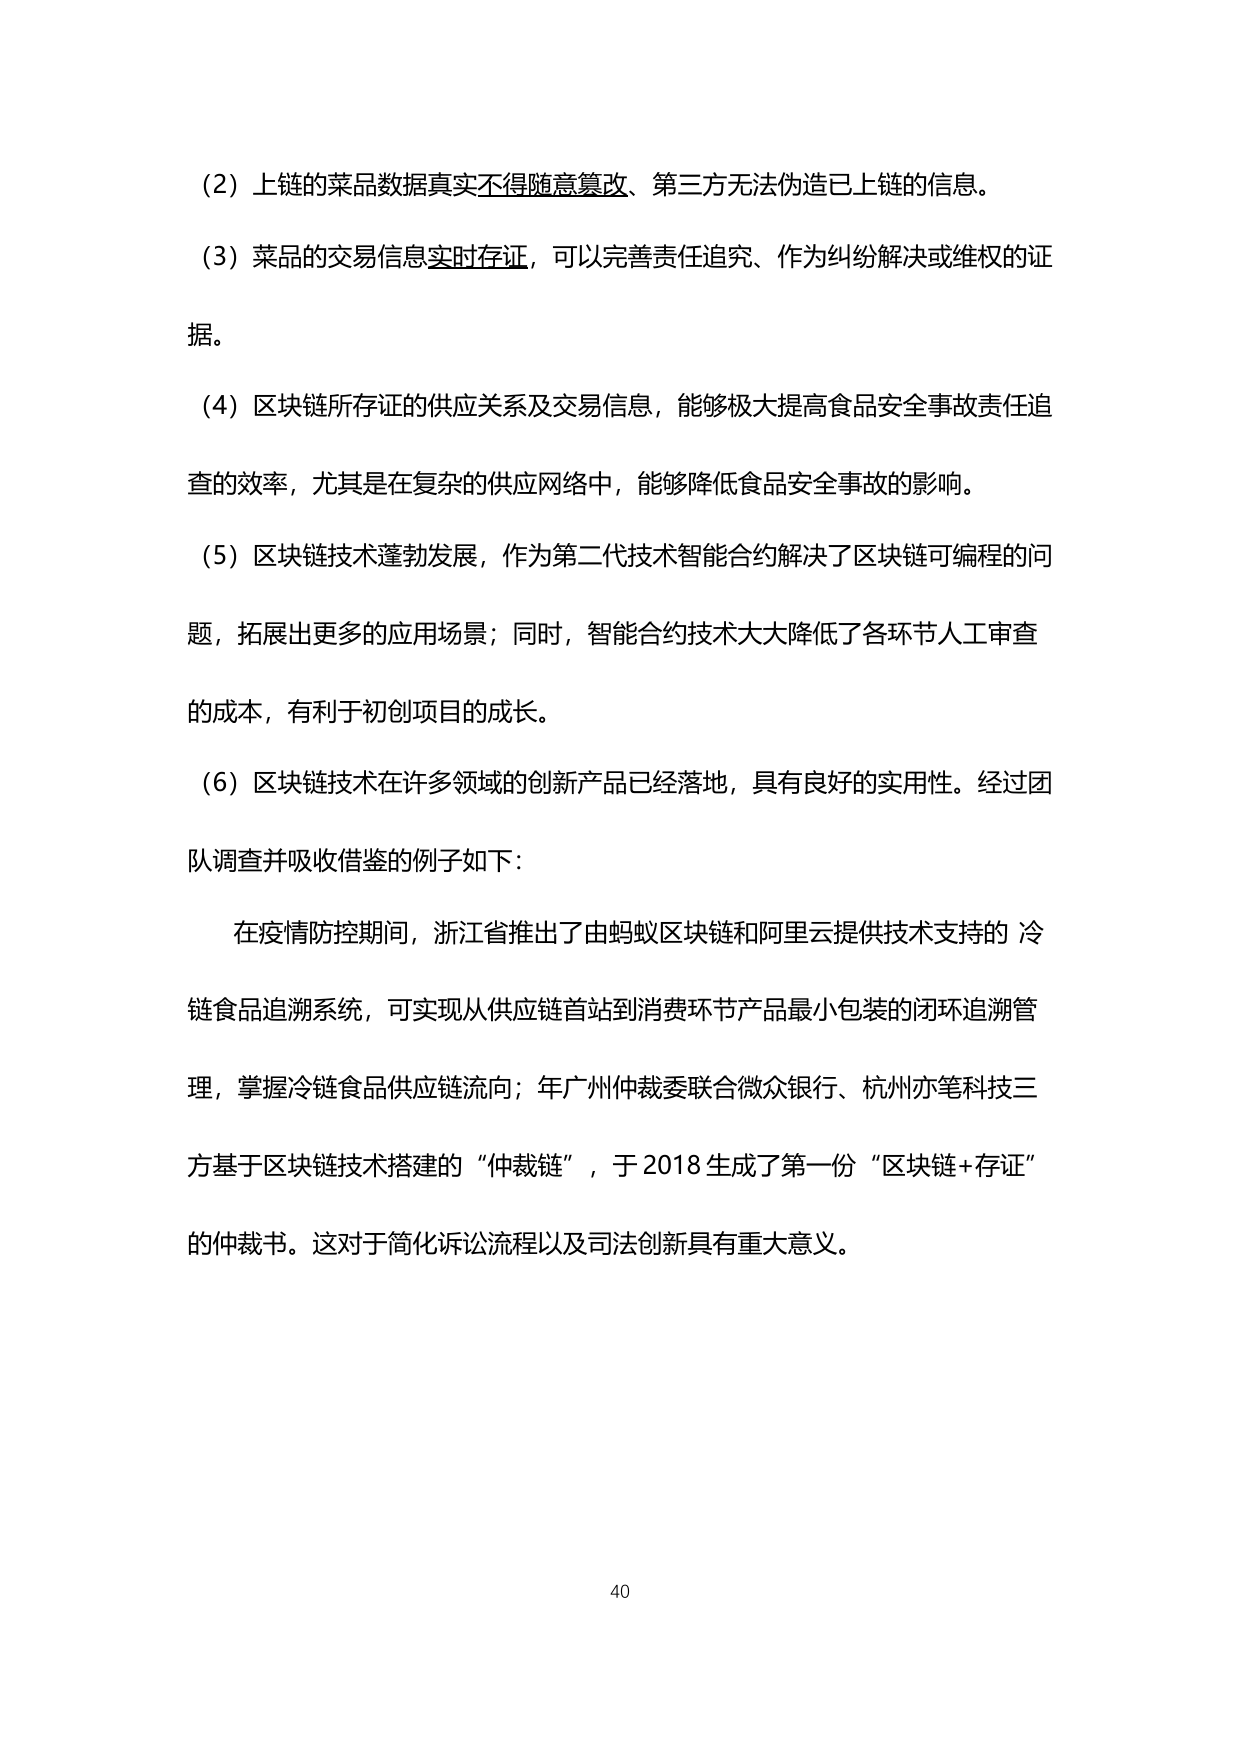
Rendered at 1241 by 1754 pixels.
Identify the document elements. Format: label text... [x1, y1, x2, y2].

text （2）上链的菜品数据真实不得随意篡改、第三方无法伪造已上链的信息。 [187, 151, 1053, 216]
text 在疫情防控期间，浙江省推出了由蚂蚁区块链和阿里云提供技术支持的 冷链食品追溯系统，可实现从供应链首站到消费环节产品最小包装的闭环追溯管理，掌握冷链食品供应链流向；年广州仲裁委联合微众银行、杭州亦笔科技三方基于区块链技术搭建的“仲裁链”，于2018生成了第一份“区块链+存证”的仲裁书。这对于简化诉讼流程以及司法创新具有重大意义。 [187, 899, 1053, 1275]
text （3）菜品的交易信息实时存证，可以完善责任追究、作为纠纷解决或维权的证据。 [187, 223, 1053, 366]
text （6）区块链技术在许多领域的创新产品已经落地，具有良好的实用性。经过团队调查并吸收借鉴的例子如下： [187, 749, 1053, 892]
text （5）区块链技术蓬勃发展，作为第二代技术智能合约解决了区块链可编程的问题，拓展出更多的应用场景；同时，智能合约技术大大降低了各环节人工审查的成本，有利于初创项目的成长。 [187, 522, 1053, 743]
text （4）区块链所存证的供应关系及交易信息，能够极大提高食品安全事故责任追查的效率，尤其是在复杂的供应网络中，能够降低食品安全事故的影响。 [187, 372, 1053, 515]
